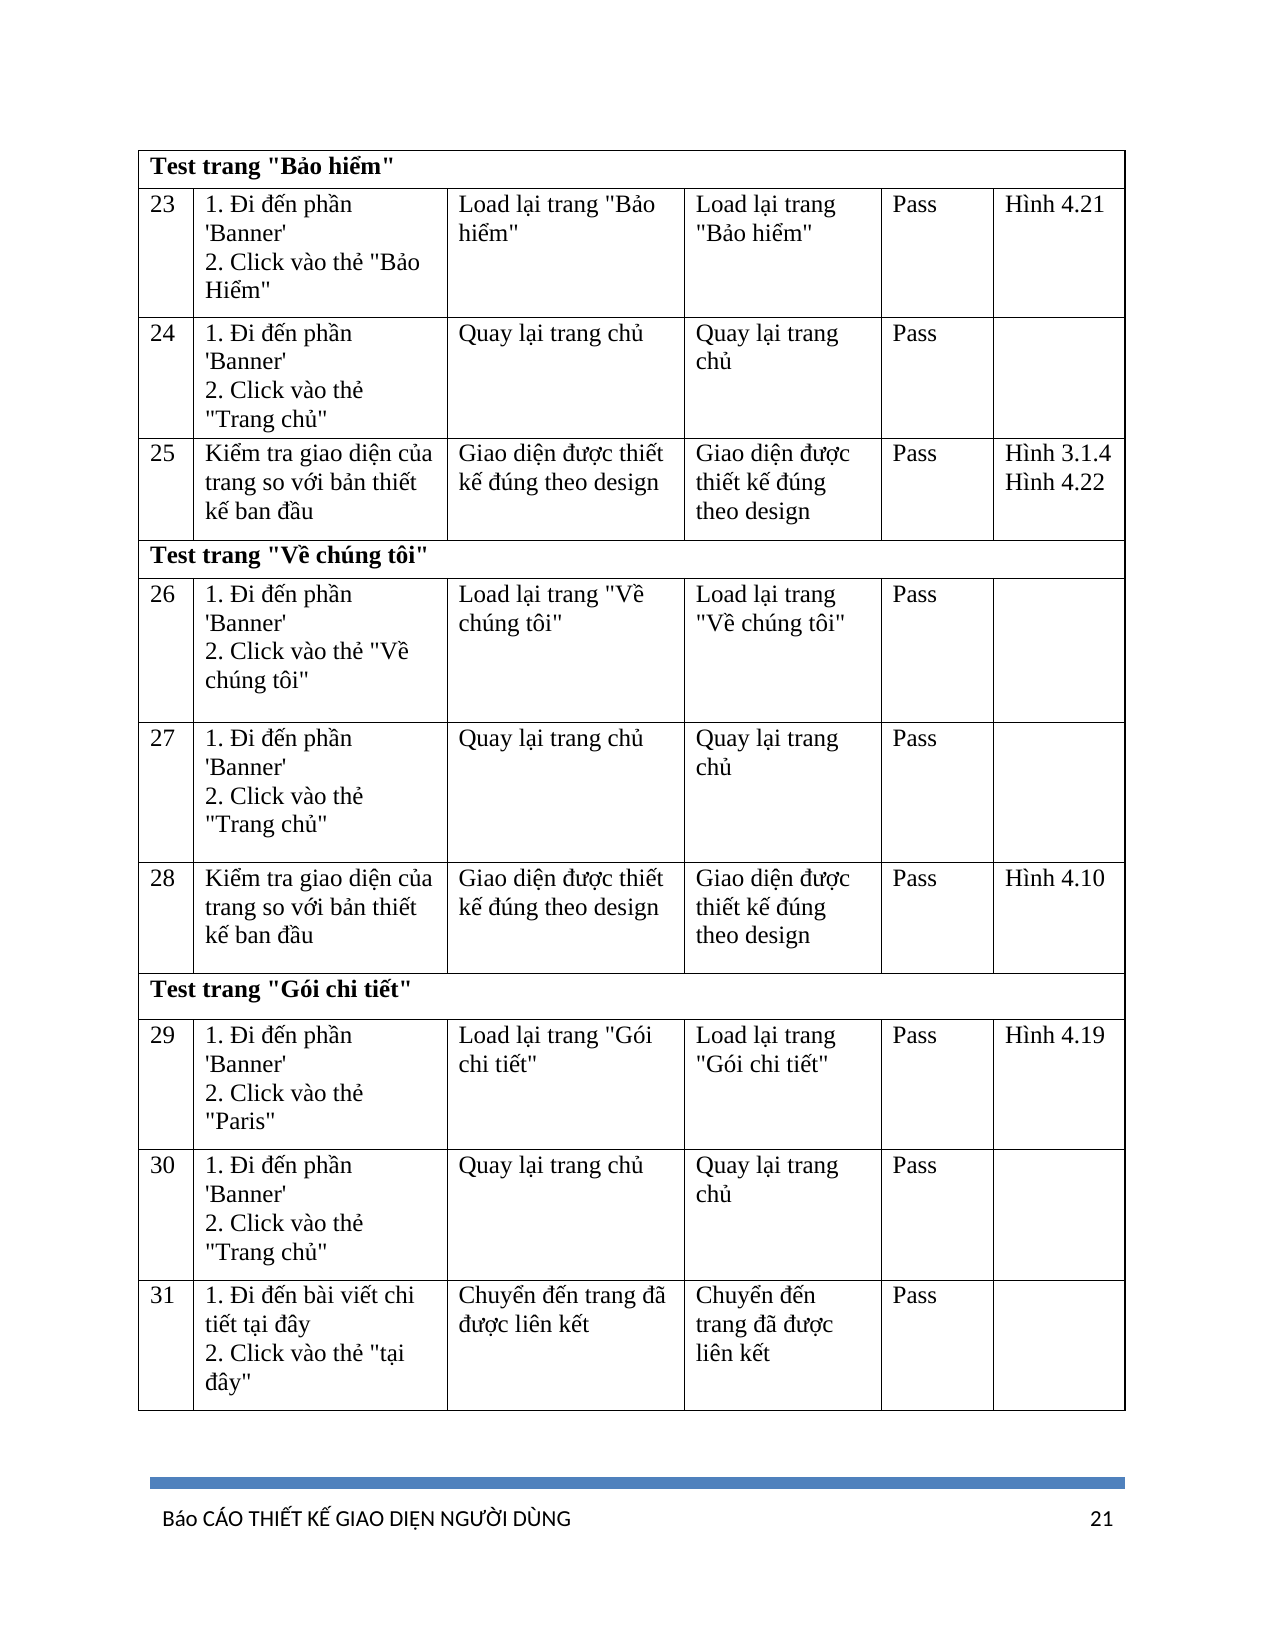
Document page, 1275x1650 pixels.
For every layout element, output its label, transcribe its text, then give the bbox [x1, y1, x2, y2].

table_cell Quay lại trang chủ [448, 318, 684, 437]
table_cell Quay lại trang chủ [685, 1150, 881, 1279]
table_cell Pass [882, 189, 993, 317]
table_cell Giao diện được thiết kế đúng theo design [448, 863, 684, 973]
table_cell 1. Đi đến bài viết chi tiết tại đây 2. Click vào thẻ "tại đây" [194, 1281, 447, 1410]
table_cell [994, 1281, 1124, 1410]
table_cell Pass [882, 1281, 993, 1410]
table_cell Giao diện được thiết kế đúng theo design [685, 439, 881, 539]
table_cell Quay lại trang chủ [685, 723, 881, 862]
table_cell 31 [139, 1281, 193, 1410]
table_cell Giao diện được thiết kế đúng theo design [448, 439, 684, 539]
table_cell Load lại trang "Bảo hiểm" [685, 189, 881, 317]
table_cell 24 [139, 318, 193, 437]
table_cell 27 [139, 723, 193, 862]
table_cell Test trang "Gói chi tiết" [139, 974, 1124, 1019]
table_cell [994, 579, 1124, 722]
table_cell Pass [882, 723, 993, 862]
table_cell 1. Đi đến phần 'Banner' 2. Click vào thẻ "Bảo Hiểm" [194, 189, 447, 317]
table_cell 29 [139, 1020, 193, 1149]
table_cell Hình 3.1.4 Hình 4.22 [994, 439, 1124, 539]
table_cell Pass [882, 579, 993, 722]
table_cell Load lại trang "Về chúng tôi" [448, 579, 684, 722]
table_cell Pass [882, 1020, 993, 1149]
table_cell Test trang "Về chúng tôi" [139, 541, 1124, 578]
table_cell 1. Đi đến phần 'Banner' 2. Click vào thẻ "Về chúng tôi" [194, 579, 447, 722]
table_cell [994, 318, 1124, 437]
table_cell Hình 4.21 [994, 189, 1124, 317]
table_cell Hình 4.19 [994, 1020, 1124, 1149]
table_cell 30 [139, 1150, 193, 1279]
table_cell Quay lại trang chủ [448, 723, 684, 862]
table_cell Giao diện được thiết kế đúng theo design [685, 863, 881, 973]
table_cell 26 [139, 579, 193, 722]
table_cell Load lại trang "Gói chi tiết" [448, 1020, 684, 1149]
table_cell 1. Đi đến phần 'Banner' 2. Click vào thẻ "Trang chủ" [194, 318, 447, 437]
table_cell Chuyển đến trang đã được liên kết [685, 1281, 881, 1410]
table_cell Pass [882, 863, 993, 973]
table_cell Pass [882, 439, 993, 539]
table_cell Chuyển đến trang đã được liên kết [448, 1281, 684, 1410]
table_cell Load lại trang "Về chúng tôi" [685, 579, 881, 722]
table_cell 1. Đi đến phần 'Banner' 2. Click vào thẻ "Trang chủ" [194, 1150, 447, 1279]
table_cell Kiểm tra giao diện của trang so với bản thiết kế ban đầu [194, 863, 447, 973]
table_cell 1. Đi đến phần 'Banner' 2. Click vào thẻ "Paris" [194, 1020, 447, 1149]
table_cell 28 [139, 863, 193, 973]
table_cell [994, 1150, 1124, 1279]
table_cell Kiểm tra giao diện của trang so với bản thiết kế ban đầu [194, 439, 447, 539]
table_cell 23 [139, 189, 193, 317]
table_cell Hình 4.10 [994, 863, 1124, 973]
table_cell 1. Đi đến phần 'Banner' 2. Click vào thẻ "Trang chủ" [194, 723, 447, 862]
table_cell Pass [882, 1150, 993, 1279]
table_cell 25 [139, 439, 193, 539]
table_cell Quay lại trang chủ [448, 1150, 684, 1279]
table_cell Quay lại trang chủ [685, 318, 881, 437]
table_cell Test trang "Bảo hiểm" [139, 151, 1124, 188]
table_cell Load lại trang "Gói chi tiết" [685, 1020, 881, 1149]
table_cell Load lại trang "Bảo hiểm" [448, 189, 684, 317]
table_cell Pass [882, 318, 993, 437]
table_cell [994, 723, 1124, 862]
